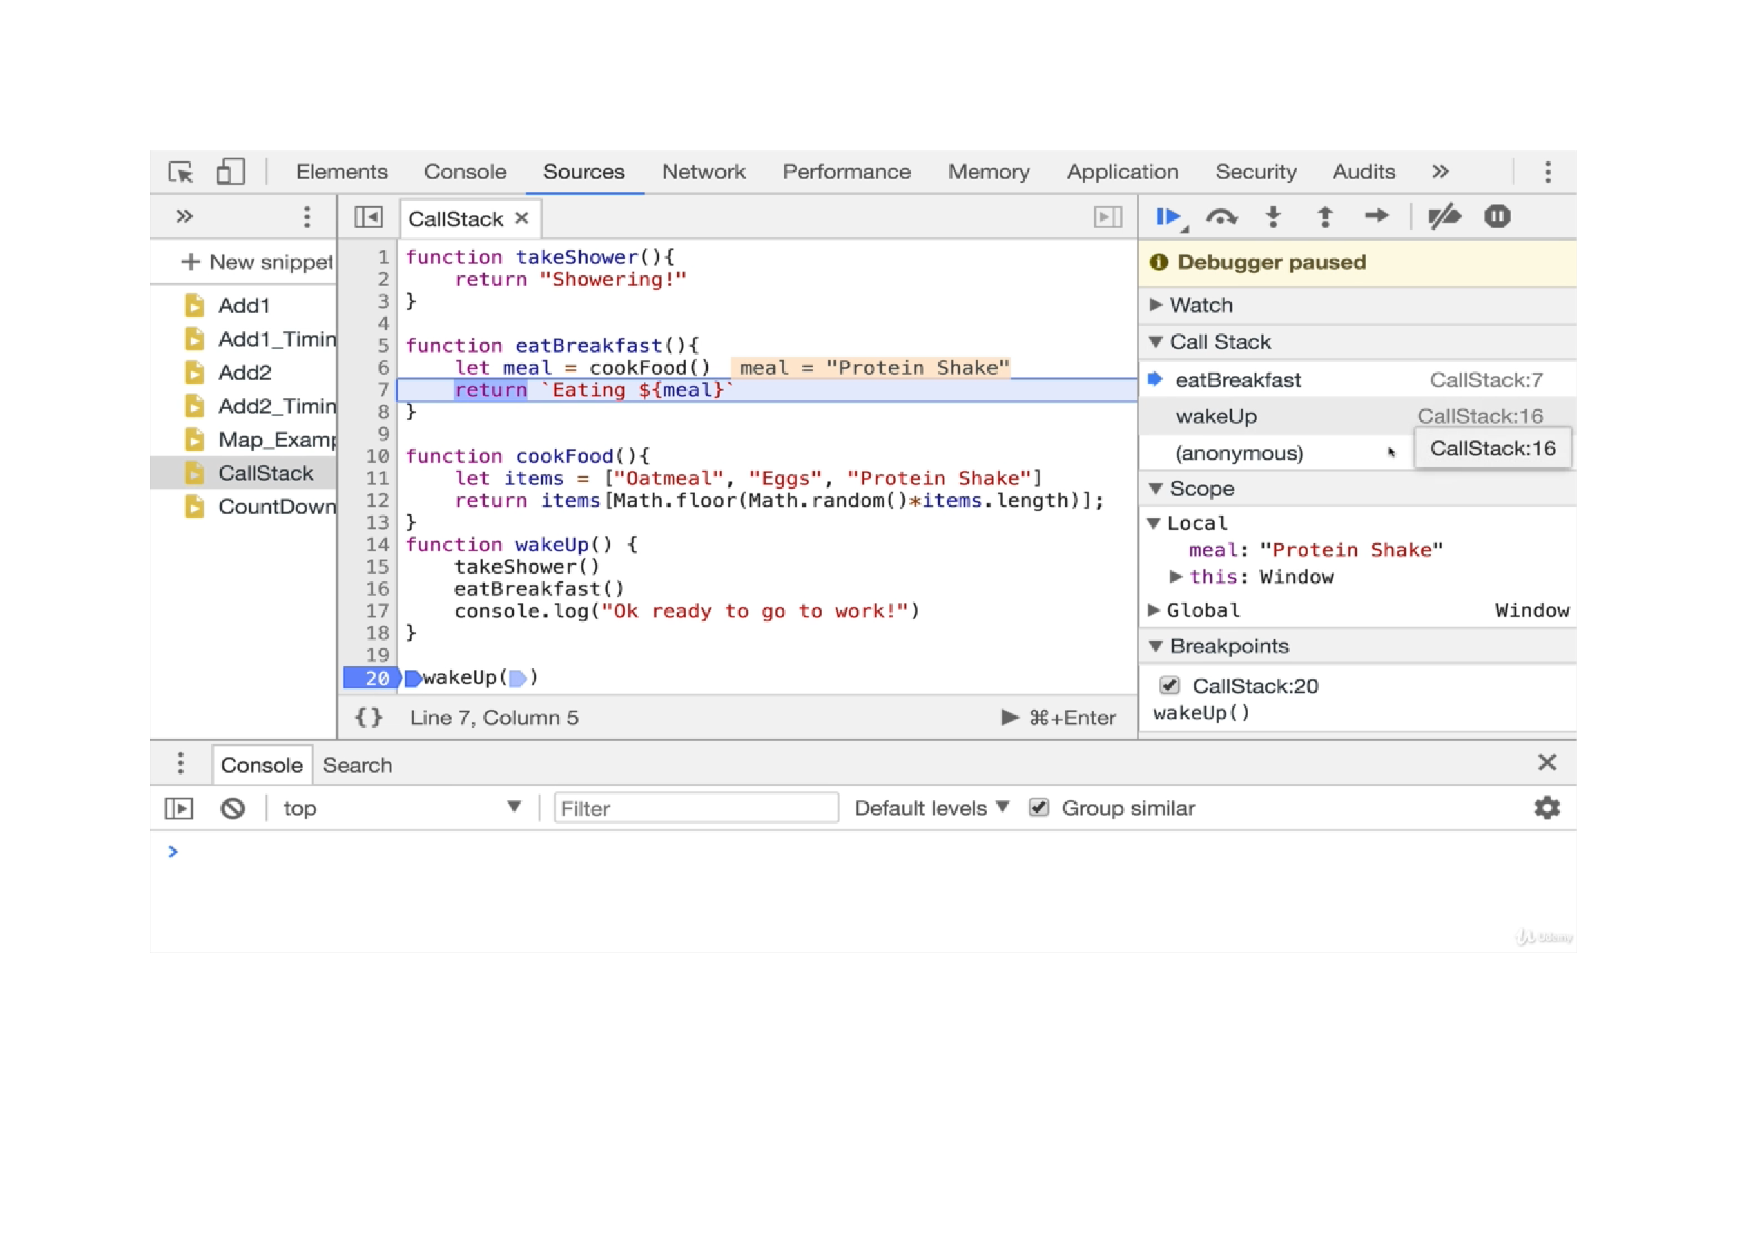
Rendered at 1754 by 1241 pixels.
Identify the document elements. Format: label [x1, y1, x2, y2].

picture [150, 150, 1577, 953]
